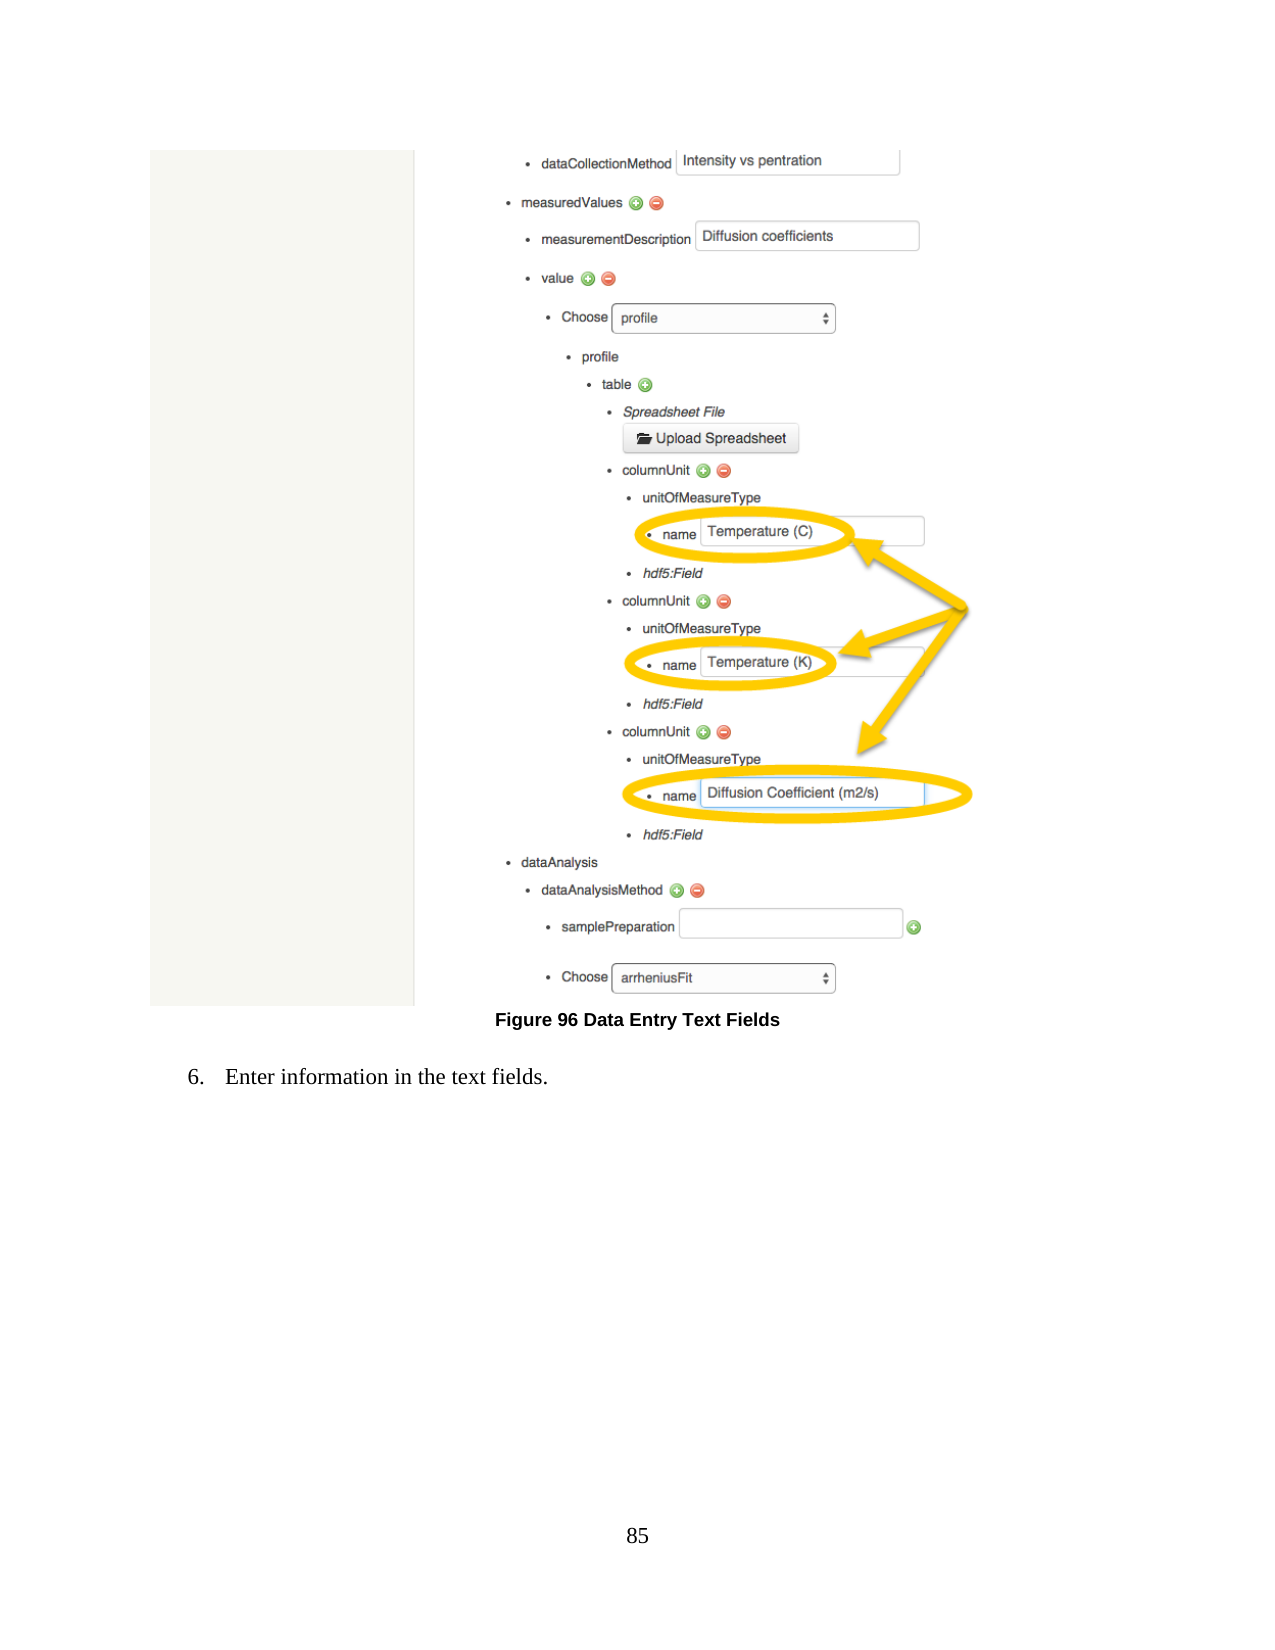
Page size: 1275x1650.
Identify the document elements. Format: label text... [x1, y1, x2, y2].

list Enter information in the text fields. [187, 1063, 1125, 1089]
picture [150, 150, 1125, 1006]
